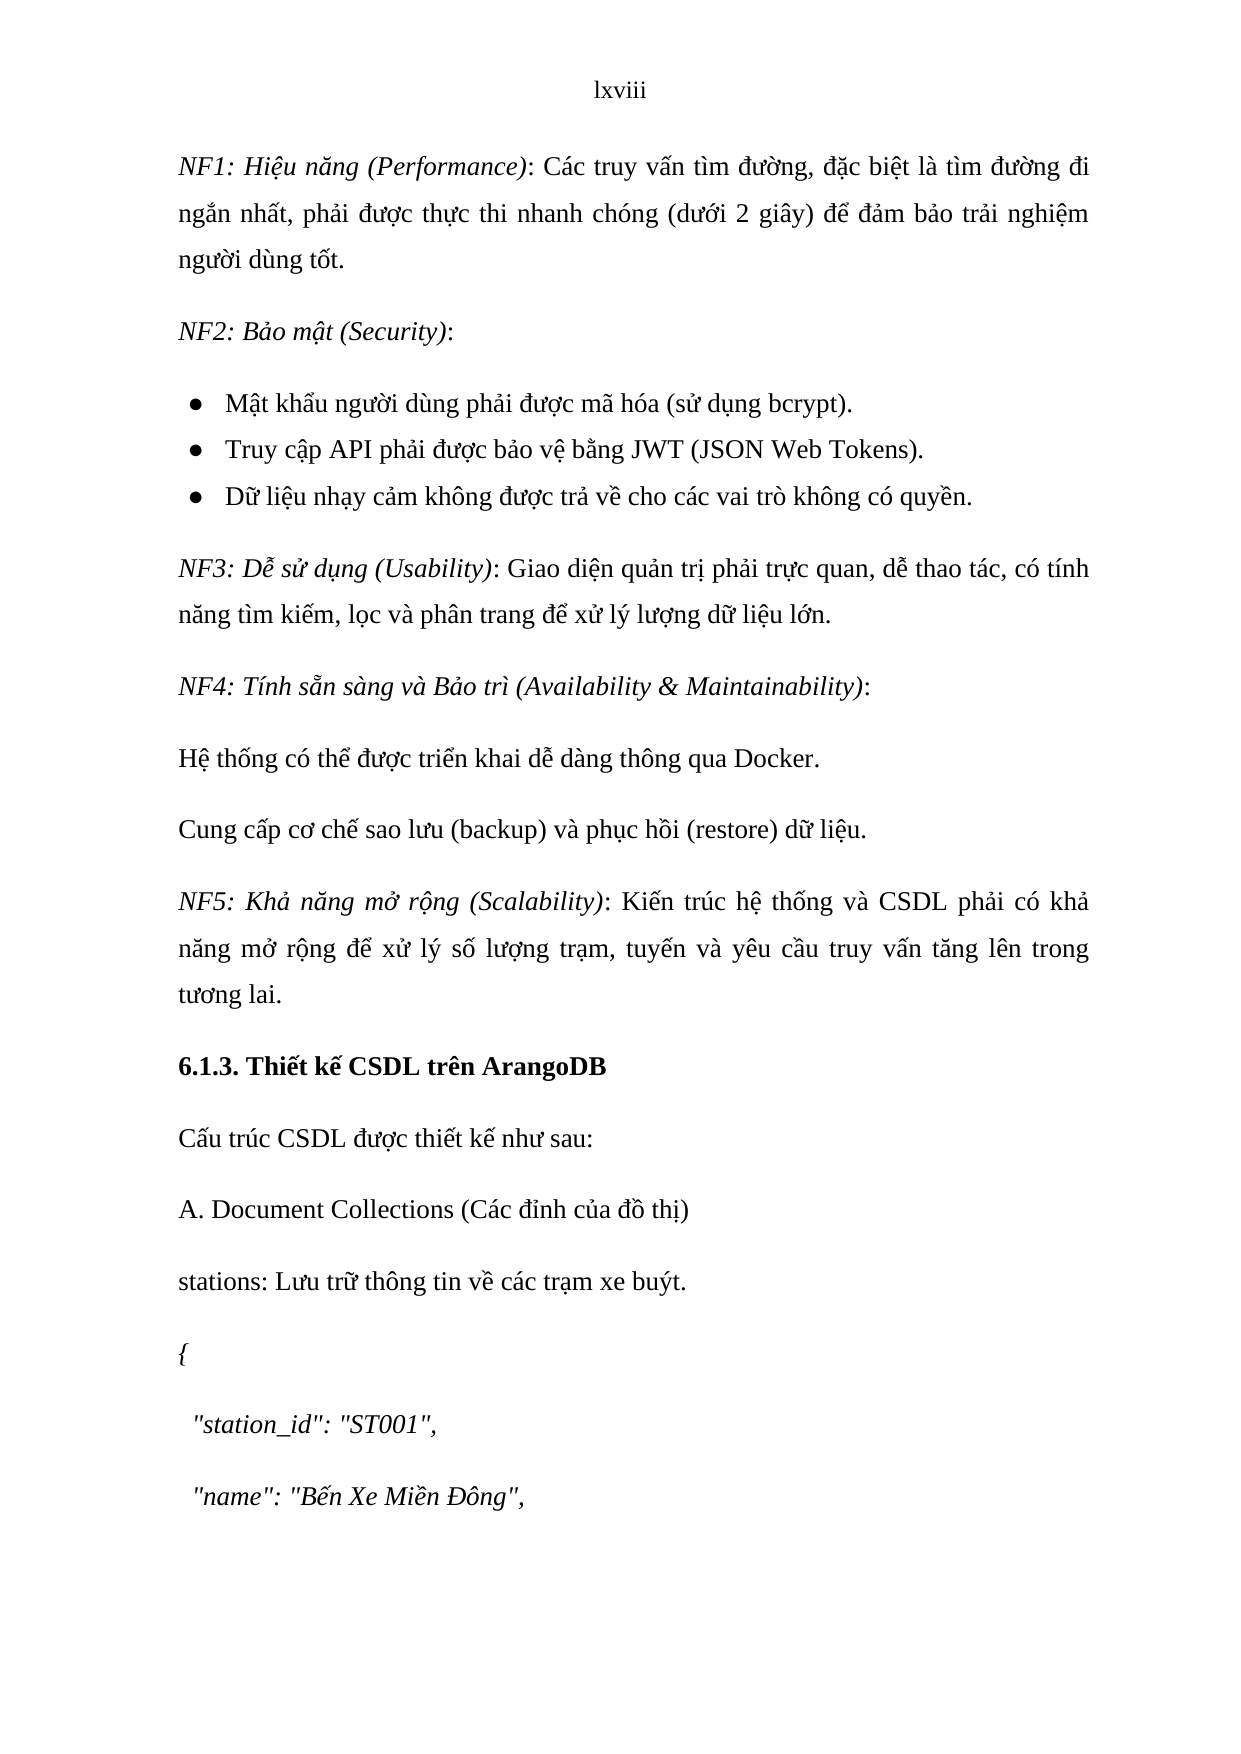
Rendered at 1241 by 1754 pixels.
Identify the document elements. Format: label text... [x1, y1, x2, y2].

list Mật khẩu người dùng phải được mã hóa (sử dụng bcrypt). [187, 387, 1090, 418]
text Cấu trúc CSDL được thiết kế như sau: [178, 1122, 1090, 1153]
text Hệ thống có thể được triển khai dễ dàng thông qua Docker. [178, 742, 1090, 773]
text NF1: Hiệu năng (Performance): Các truy vấn tìm đường, đặc biệt là tìm đường đi ngắn nhất, phải được thực thi nhanh chóng (dưới 2 giây) để đảm bảo trải nghiệm người dùng tốt. [178, 150, 1090, 274]
text { [178, 1337, 1090, 1368]
text "name": "Bến Xe Miền Đông", [178, 1480, 1090, 1511]
list Truy cập API phải được bảo vệ bằng JWT (JSON Web Tokens). [187, 433, 1090, 464]
text 6.1.3. Thiết kế CSDL trên ArangoDB [178, 1050, 1090, 1081]
text NF5: Khả năng mở rộng (Scalability): Kiến trúc hệ thống và CSDL phải có khả năng mở rộng để xử lý số lượng trạm, tuyến và yêu cầu truy vấn tăng lên trong tương lai. [178, 885, 1090, 1009]
text NF2: Bảo mật (Security): [178, 315, 1090, 346]
text Cung cấp cơ chế sao lưu (backup) và phục hồi (restore) dữ liệu. [178, 813, 1090, 844]
text A. Document Collections (Các đỉnh của đồ thị) [178, 1193, 1090, 1224]
text NF3: Dễ sử dụng (Usability): Giao diện quản trị phải trực quan, dễ thao tác, có tính năng tìm kiếm, lọc và phân trang để xử lý lượng dữ liệu lớn. [178, 552, 1090, 629]
list Dữ liệu nhạy cảm không được trả về cho các vai trò không có quyền. [187, 480, 1090, 511]
text NF4: Tính sẵn sàng và Bảo trì (Availability & Maintainability): [178, 670, 1090, 701]
text "station_id": "ST001", [178, 1408, 1090, 1439]
text stations: Lưu trữ thông tin về các trạm xe buýt. [178, 1265, 1090, 1296]
